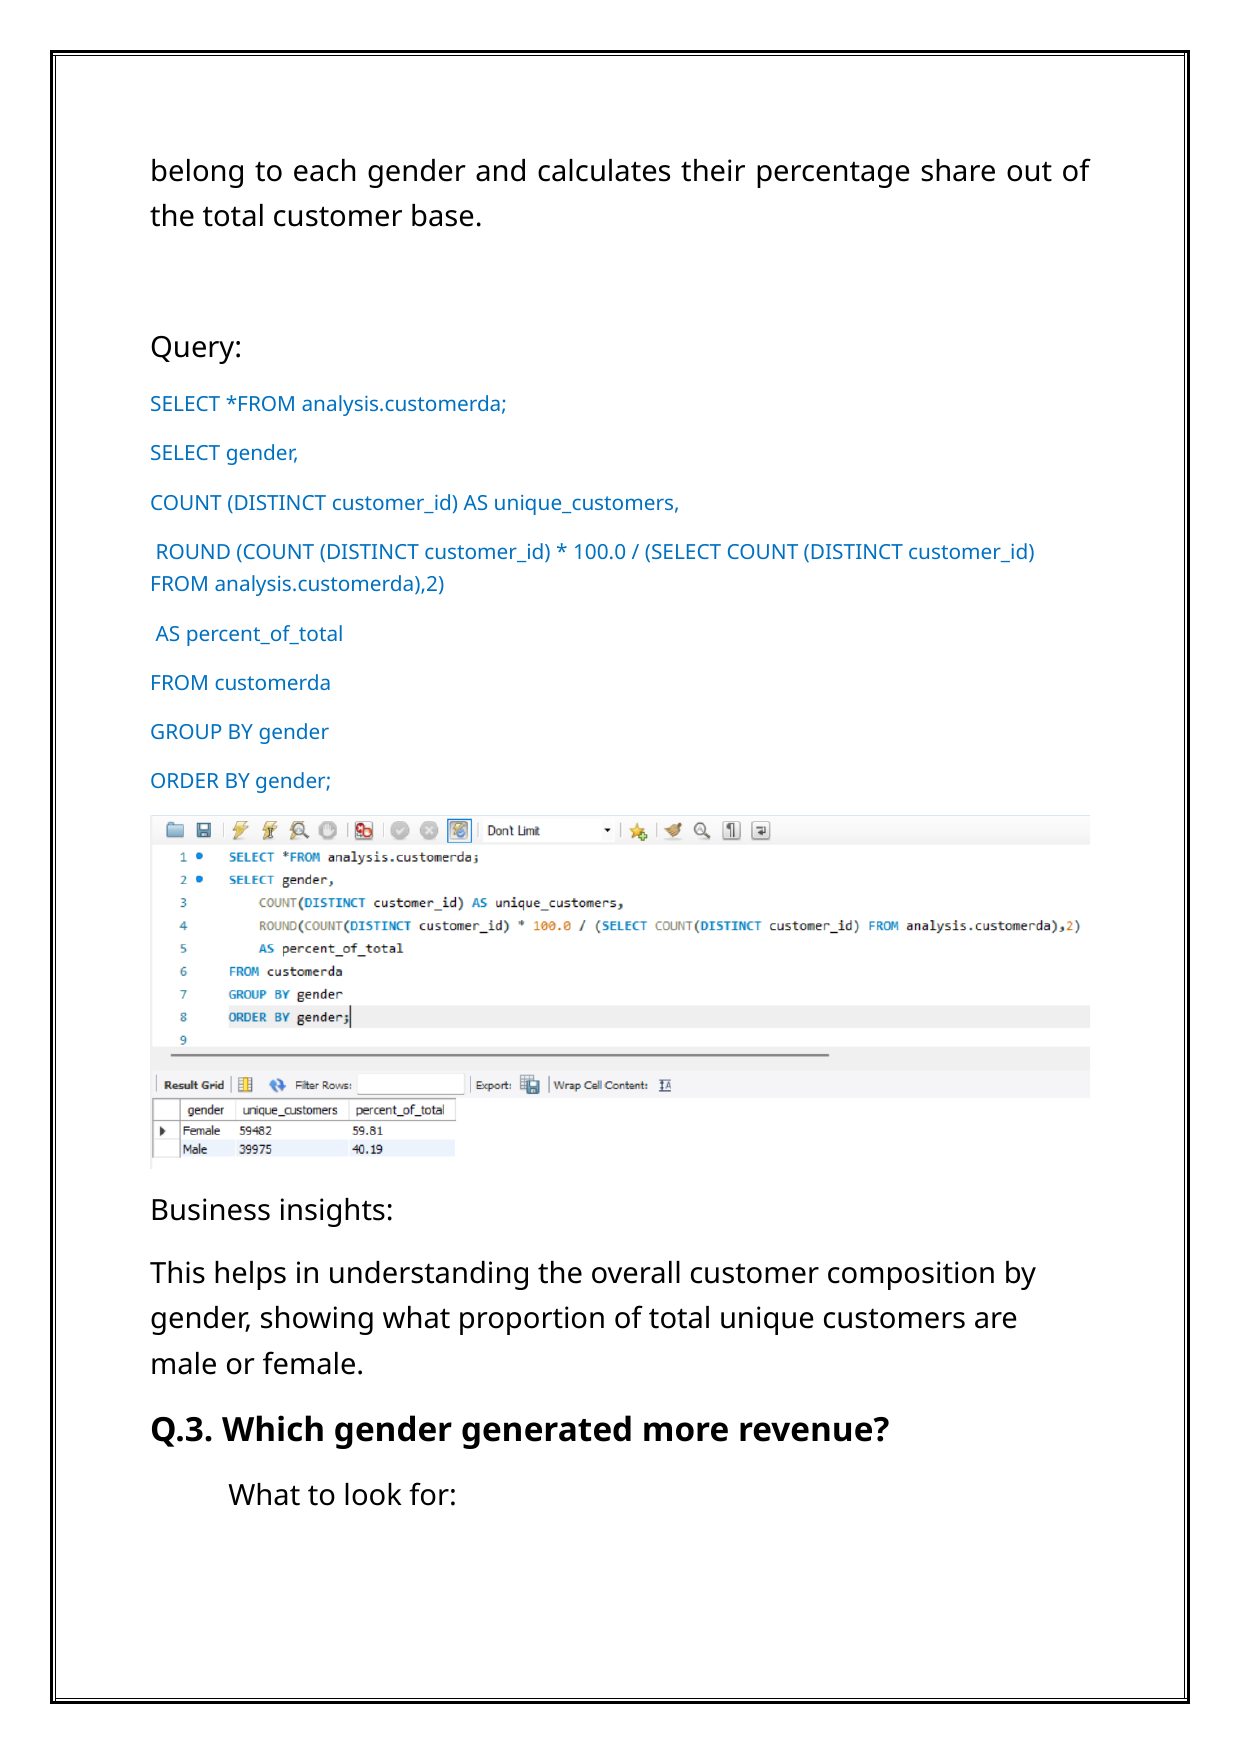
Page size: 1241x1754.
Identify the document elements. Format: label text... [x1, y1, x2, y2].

text This helps in understanding the overall customer composition by gender, showing what proportion of total unique customers are male or female. [150, 1252, 1090, 1383]
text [150, 150, 1090, 235]
picture [150, 815, 1091, 1169]
text Query: [150, 327, 1090, 366]
text FROM customerda [150, 668, 1090, 696]
text GROUP BY gender [150, 717, 1090, 746]
text Q.3. Which gender generated more revenue? [150, 1406, 1090, 1451]
text ROUND (COUNT (DISTINCT customer_id) * 100.0 / (SELECT COUNT (DISTINCT customer_id) FROM analysis.customerda),2) [150, 537, 1090, 598]
text SELECT *FROM analysis.customerda; [150, 389, 1090, 417]
text SELECT gender, [150, 438, 1090, 467]
text AS percent_of_total [150, 619, 1090, 647]
text What to look for: [150, 1474, 1090, 1514]
text COUNT (DISTINCT customer_id) AS unique_customers, [150, 488, 1090, 516]
text ORDER BY gender; [150, 767, 1090, 795]
text Business insights: [150, 1190, 1090, 1229]
